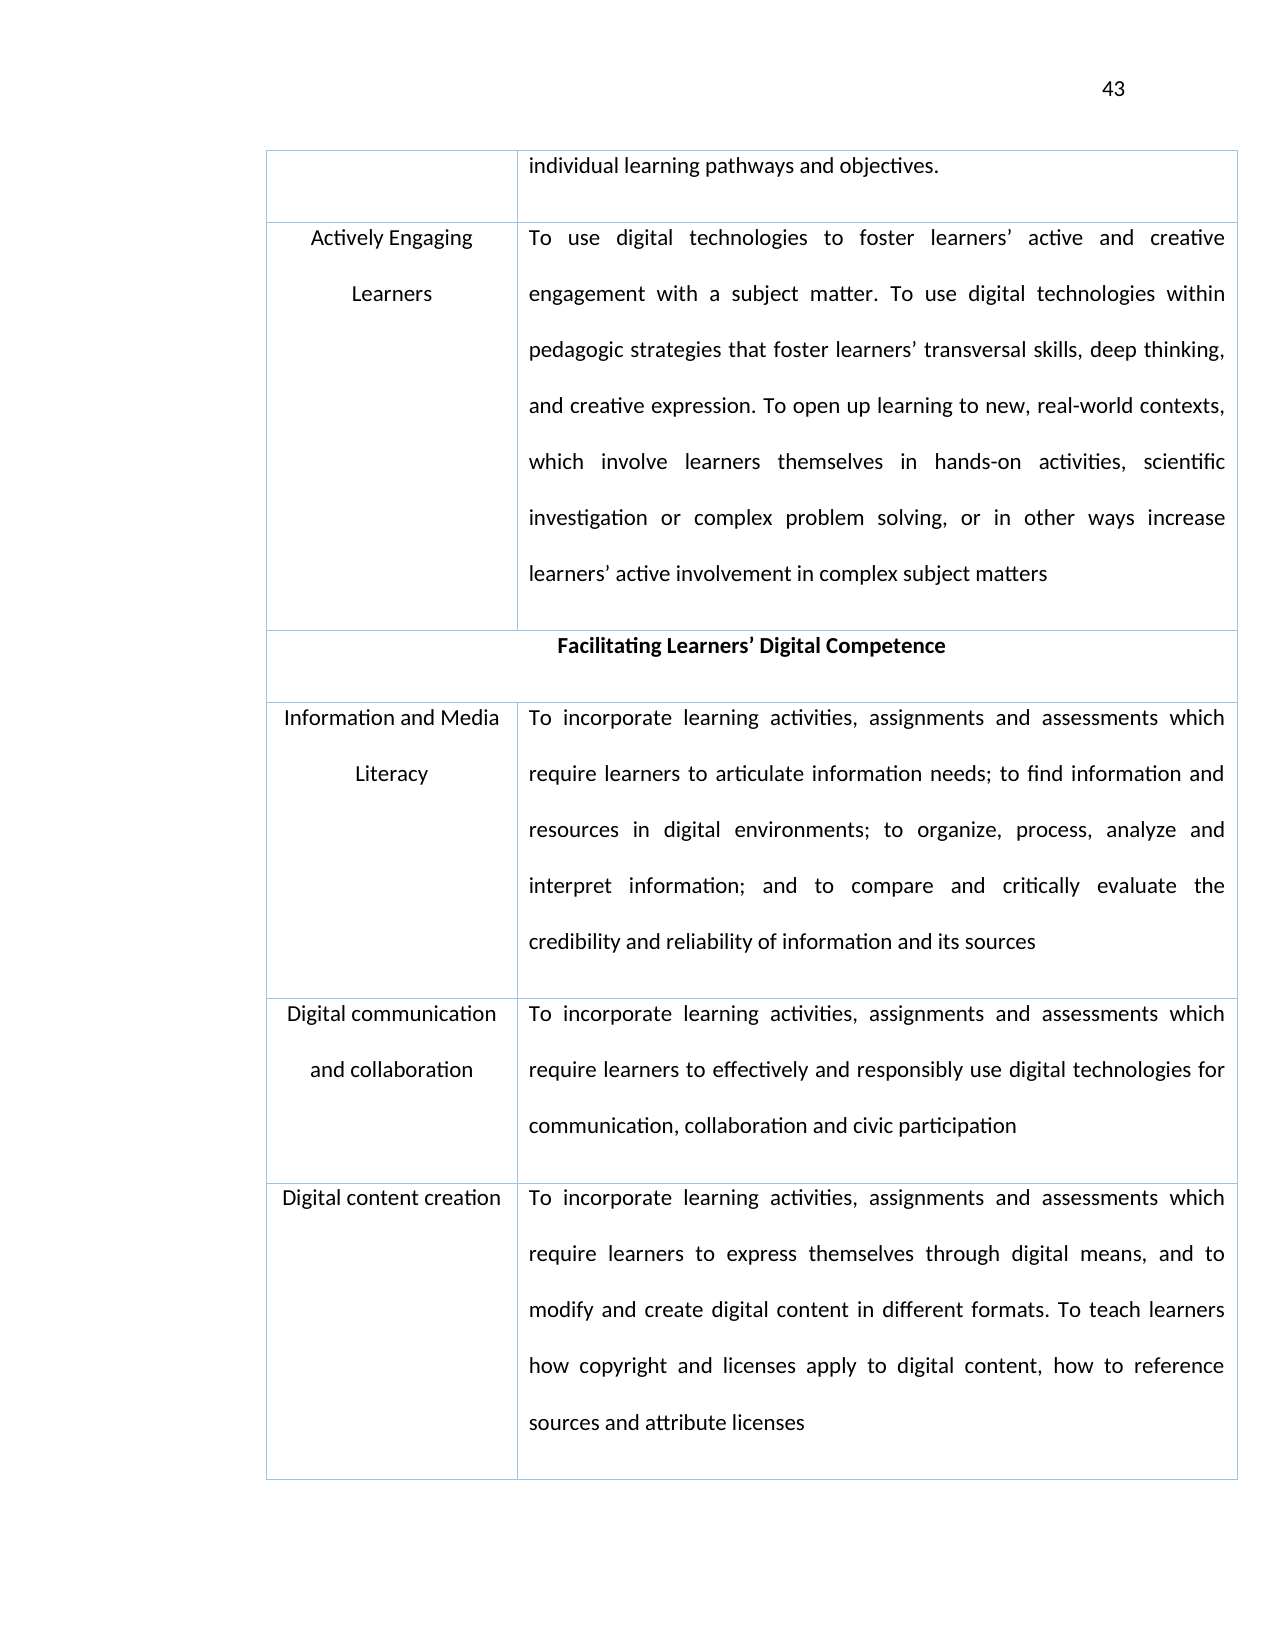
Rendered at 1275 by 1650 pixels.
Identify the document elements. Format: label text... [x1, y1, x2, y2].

table_cell Digital communication and collaboration [267, 999, 517, 1182]
table_cell Digital content creation [267, 1184, 517, 1478]
table_cell To incorporate learning activities, assignments and assessments which require learners to effectively and responsibly use digital technologies for communication, collaboration and civic participation [518, 999, 1237, 1182]
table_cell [267, 151, 517, 222]
table_cell Information and Media Literacy [267, 703, 517, 998]
table_cell To incorporate learning activities, assignments and assessments which require learners to express themselves through digital means, and to modify and create digital content in different formats. To teach learners how copyright and licenses apply to digital content, how to reference sources and attribute licenses [518, 1184, 1237, 1478]
table_cell Actively Engaging Learners [267, 223, 517, 630]
table_cell To incorporate learning activities, assignments and assessments which require learners to articulate information needs; to find information and resources in digital environments; to organize, process, analyze and interpret information; and to compare and critically evaluate the credibility and reliability of information and its sources [518, 703, 1237, 998]
table_cell Facilitating Learners’ Digital Competence [267, 631, 1237, 702]
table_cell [518, 151, 1237, 222]
table_cell To use digital technologies to foster learners’ active and creative engagement with a subject matter. To use digital technologies within pedagogic strategies that foster learners’ transversal skills, deep thinking, and creative expression. To open up learning to new, real-world contexts, which involve learners themselves in hands-on activities, scientific investigation or complex problem solving, or in other ways increase learners’ active involvement in complex subject matters [518, 223, 1237, 630]
